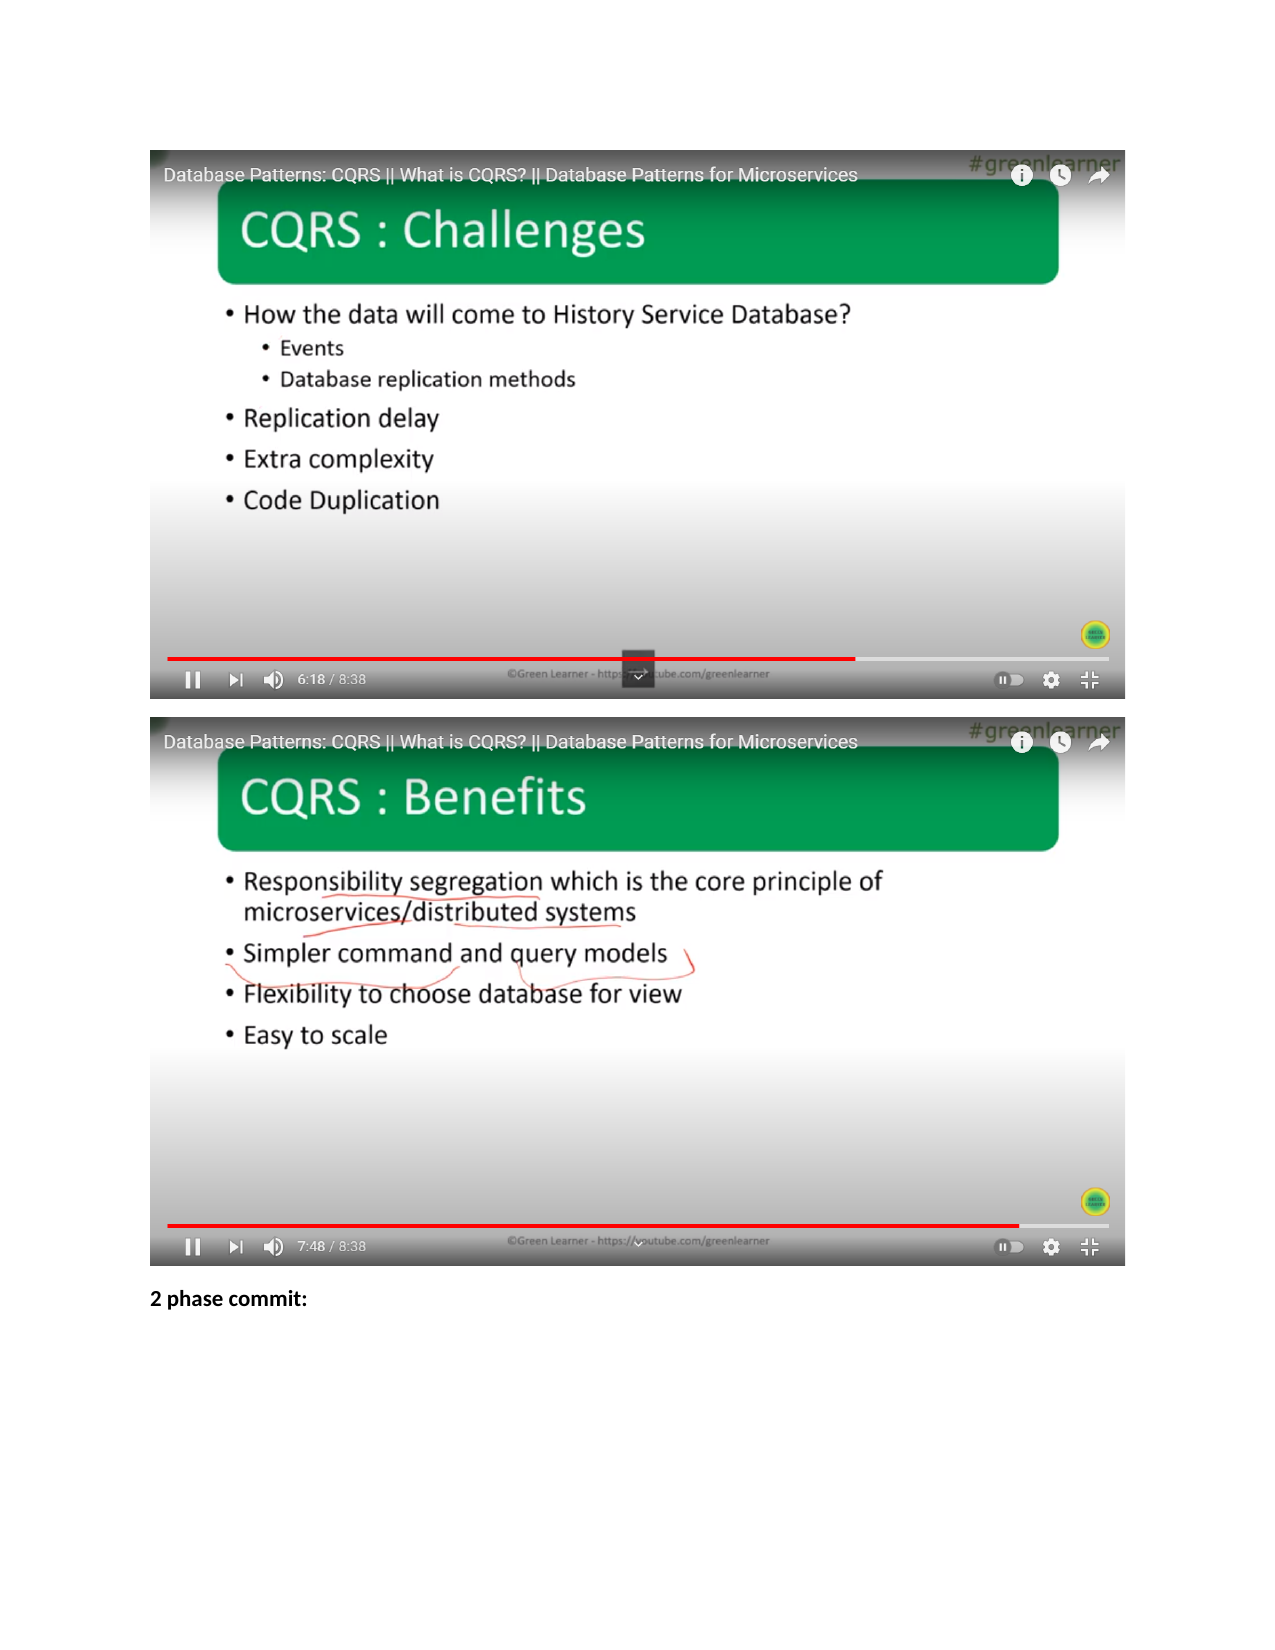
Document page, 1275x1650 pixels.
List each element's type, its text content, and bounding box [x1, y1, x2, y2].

picture [150, 150, 1125, 699]
picture [150, 717, 1125, 1266]
text 2 phase commit: [150, 1284, 1125, 1312]
